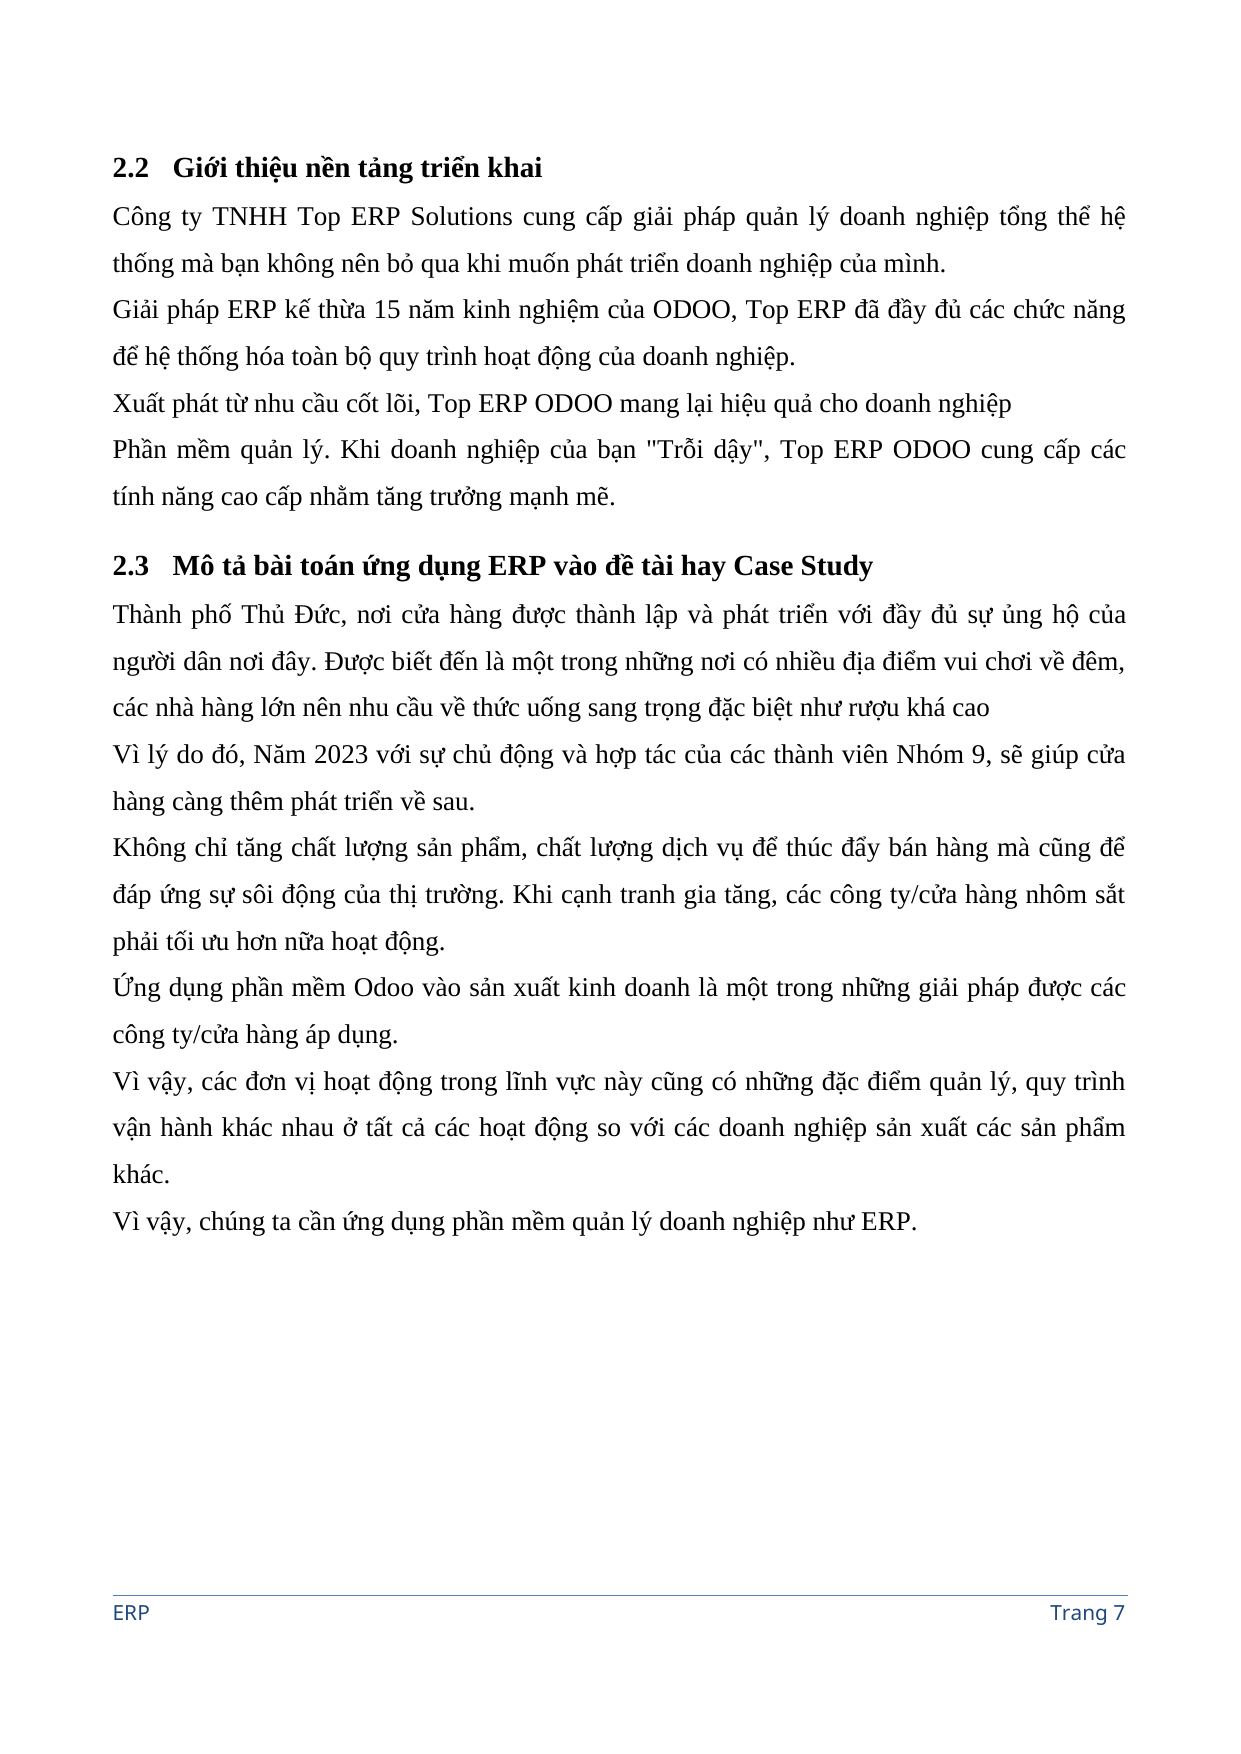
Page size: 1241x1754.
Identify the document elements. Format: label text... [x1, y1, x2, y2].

text Xuất phát từ nhu cầu cốt lõi, Top ERP ODOO mang lại hiệu quả cho doanh nghiệp [112, 387, 1128, 418]
text Thành phố Thủ Đức, nơi cửa hàng được thành lập và phát triển với đầy đủ sự ủng hộ của người dân nơi đây. Được biết đến là một trong những nơi có nhiều địa điểm vui chơi về đêm, các nhà hàng lớn nên nhu cầu về thức uống sang trọng đặc biệt như rượu khá cao [112, 598, 1128, 723]
subtitle Mô tả bài toán ứng dụng ERP vào đề tài hay Case Study [112, 548, 1128, 581]
subtitle Giới thiệu nền tảng triển khai [112, 150, 1128, 183]
text Công ty TNHH Top ERP Solutions cung cấp giải pháp quản lý doanh nghiệp tổng thể hệ thống mà bạn không nên bỏ qua khi muốn phát triển doanh nghiệp của mình. [112, 200, 1128, 278]
text Phần mềm quản lý. Khi doanh nghiệp của bạn "Trỗi dậy", Top ERP ODOO cung cấp các tính năng cao cấp nhằm tăng trưởng mạnh mẽ. [112, 434, 1128, 511]
text Ứng dụng phần mềm Odoo vào sản xuất kinh doanh là một trong những giải pháp được các công ty/cửa hàng áp dụng. [112, 971, 1128, 1049]
text Vì vậy, các đơn vị hoạt động trong lĩnh vực này cũng có những đặc điểm quản lý, quy trình vận hành khác nhau ở tất cả các hoạt động so với các doanh nghiệp sản xuất các sản phẩm khác. [112, 1065, 1128, 1189]
text Giải pháp ERP kế thừa 15 năm kinh nghiệm của ODOO, Top ERP đã đầy đủ các chức năng để hệ thống hóa toàn bộ quy trình hoạt động của doanh nghiệp. [112, 294, 1128, 371]
text Không chỉ tăng chất lượng sản phẩm, chất lượng dịch vụ để thúc đẩy bán hàng mà cũng để đáp ứng sự sôi động của thị trường. Khi cạnh tranh gia tăng, các công ty/cửa hàng nhôm sắt phải tối ưu hơn nữa hoạt động. [112, 831, 1128, 956]
text Vì lý do đó, Năm 2023 với sự chủ động và hợp tác của các thành viên Nhóm 9, sẽ giúp cửa hàng càng thêm phát triển về sau. [112, 738, 1128, 816]
text Vì vậy, chúng ta cần ứng dụng phần mềm quản lý doanh nghiệp như ERP. [112, 1205, 1128, 1236]
